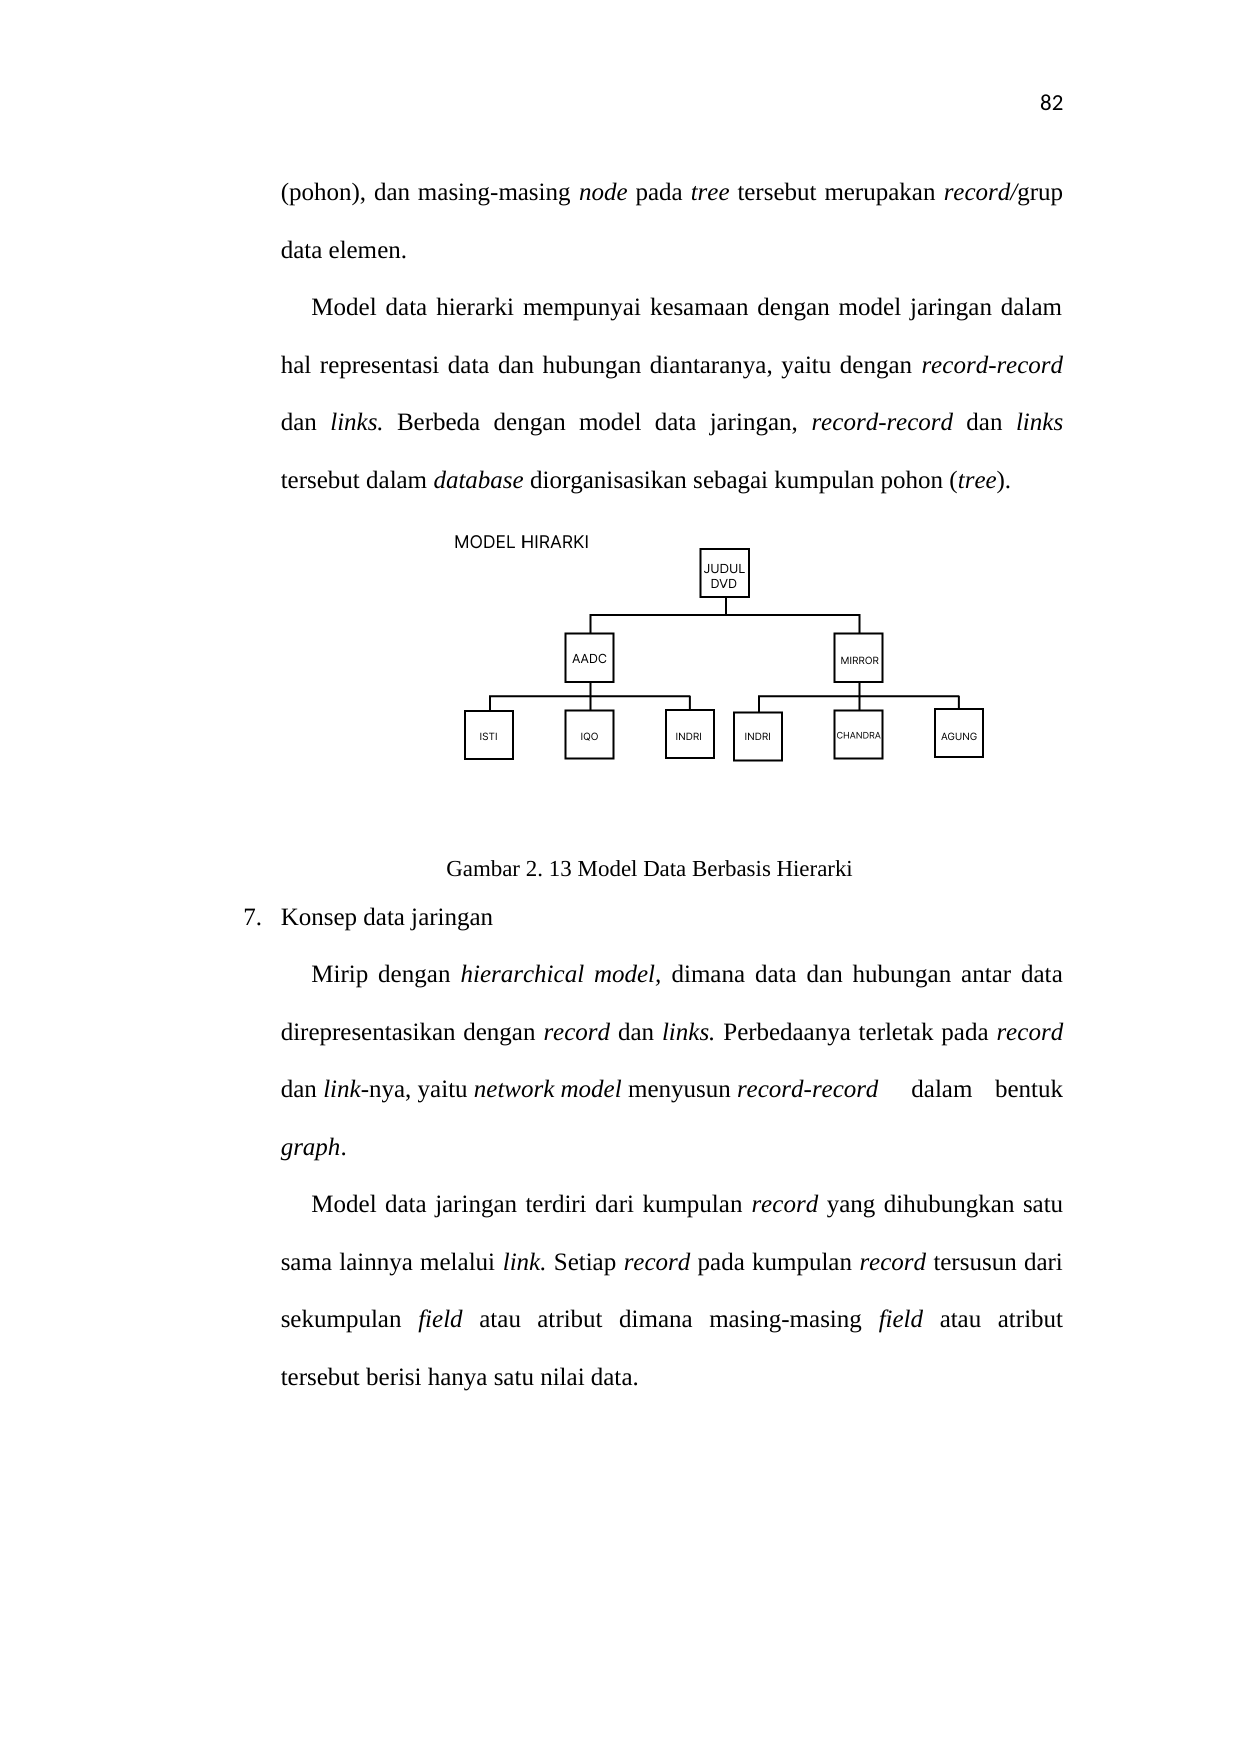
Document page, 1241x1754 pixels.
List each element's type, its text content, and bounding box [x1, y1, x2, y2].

picture [423, 522, 1026, 838]
list Mirip dengan hierarchical model, dimana data dan hubungan antar data direpresentasikan dengan record dan links. Perbedaanya terletak pada record dan link-nya, yaitu network model menyusun record-record dalam bentuk graph. [281, 959, 1063, 1161]
text Gambar 2. 13 Model Data Berbasis Hierarki [236, 854, 1063, 881]
list Model data hierarki mempunyai kesamaan dengan model jaringan dalam hal representasi data dan hubungan diantaranya, yaitu dengan record-record dan links. Berbeda dengan model data jaringan, record-record dan links tersebut dalam database diorganisasikan sebagai kumpulan pohon (tree). [281, 292, 1063, 493]
list Model data jaringan terdiri dari kumpulan record yang dihubungkan satu sama lainnya melalui link. Setiap record pada kumpulan record tersusun dari sekumpulan field atau atribut dimana masing-masing field atau atribut tersebut berisi hanya satu nilai data. [281, 1189, 1063, 1391]
list Konsep data jaringan [243, 902, 1063, 931]
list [281, 177, 1063, 263]
